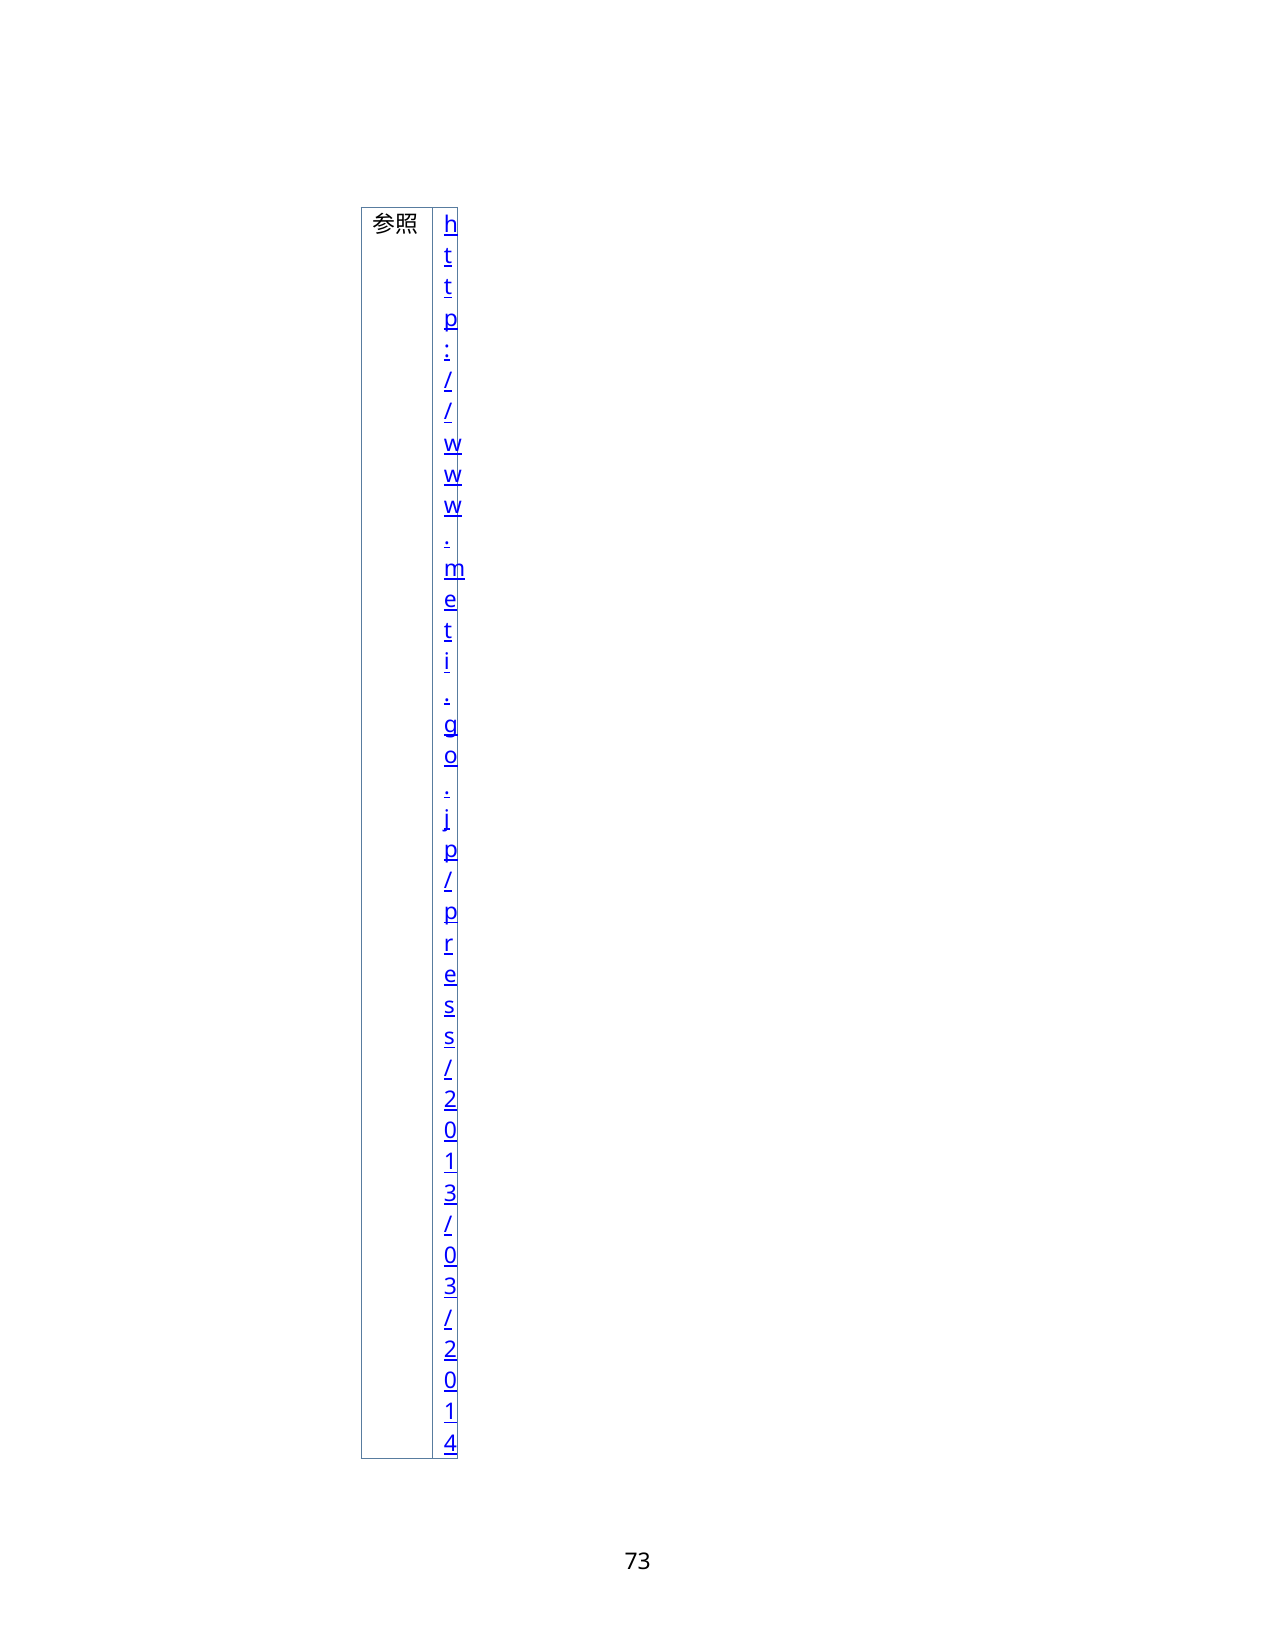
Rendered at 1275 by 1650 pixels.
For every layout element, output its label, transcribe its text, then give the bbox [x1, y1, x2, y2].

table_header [433, 208, 457, 1458]
table_header 参照 [362, 208, 432, 1458]
